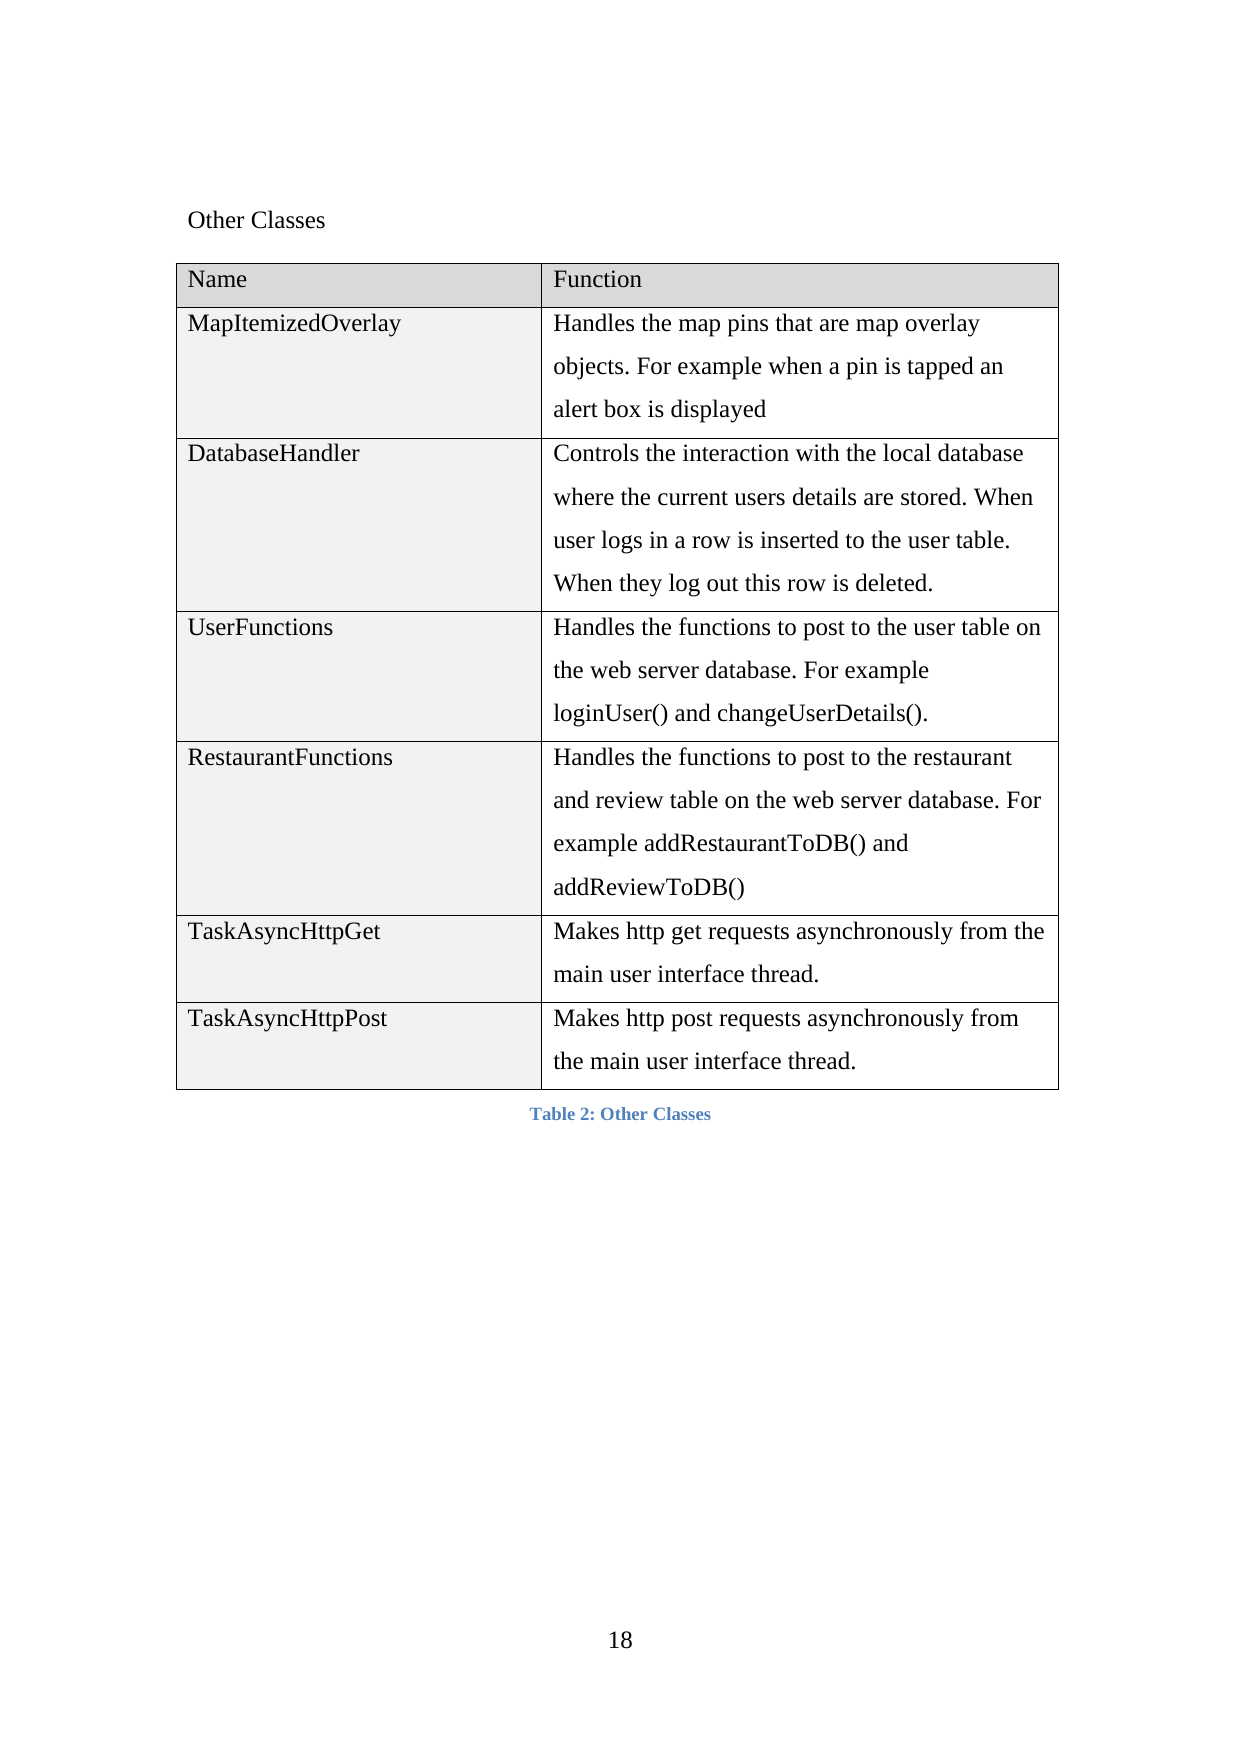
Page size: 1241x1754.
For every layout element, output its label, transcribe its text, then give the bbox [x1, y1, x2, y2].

table_cell MapItemizedOverlay [177, 308, 541, 437]
table_cell DatabaseHandler [177, 439, 541, 611]
table_cell TaskAsyncHttpGet [177, 916, 541, 1002]
table_cell Handles the map pins that are map overlay objects. For example when a pin is tapped an alert box is displayed [542, 308, 1058, 437]
table_cell UserFunctions [177, 612, 541, 741]
table_header Name [177, 264, 541, 307]
table_cell Handles the functions to post to the restaurant and review table on the web server database. For example addRestaurantToDB() and addReviewToDB() [542, 742, 1058, 915]
table_cell RestaurantFunctions [177, 742, 541, 915]
table_cell TaskAsyncHttpPost [177, 1003, 541, 1089]
table_header Function [542, 264, 1058, 307]
table_cell Makes http post requests asynchronously from the main user interface thread. [542, 1003, 1058, 1089]
table_cell Handles the functions to post to the user table on the web server database. For example loginUser() and changeUserDetails(). [542, 612, 1058, 741]
table_cell Controls the interaction with the local database where the current users details are stored. When user logs in a row is inserted to the user table. When they log out this row is deleted. [542, 439, 1058, 611]
text Other Classes [187, 206, 1053, 234]
table_cell Makes http get requests asynchronously from the main user interface thread. [542, 916, 1058, 1002]
